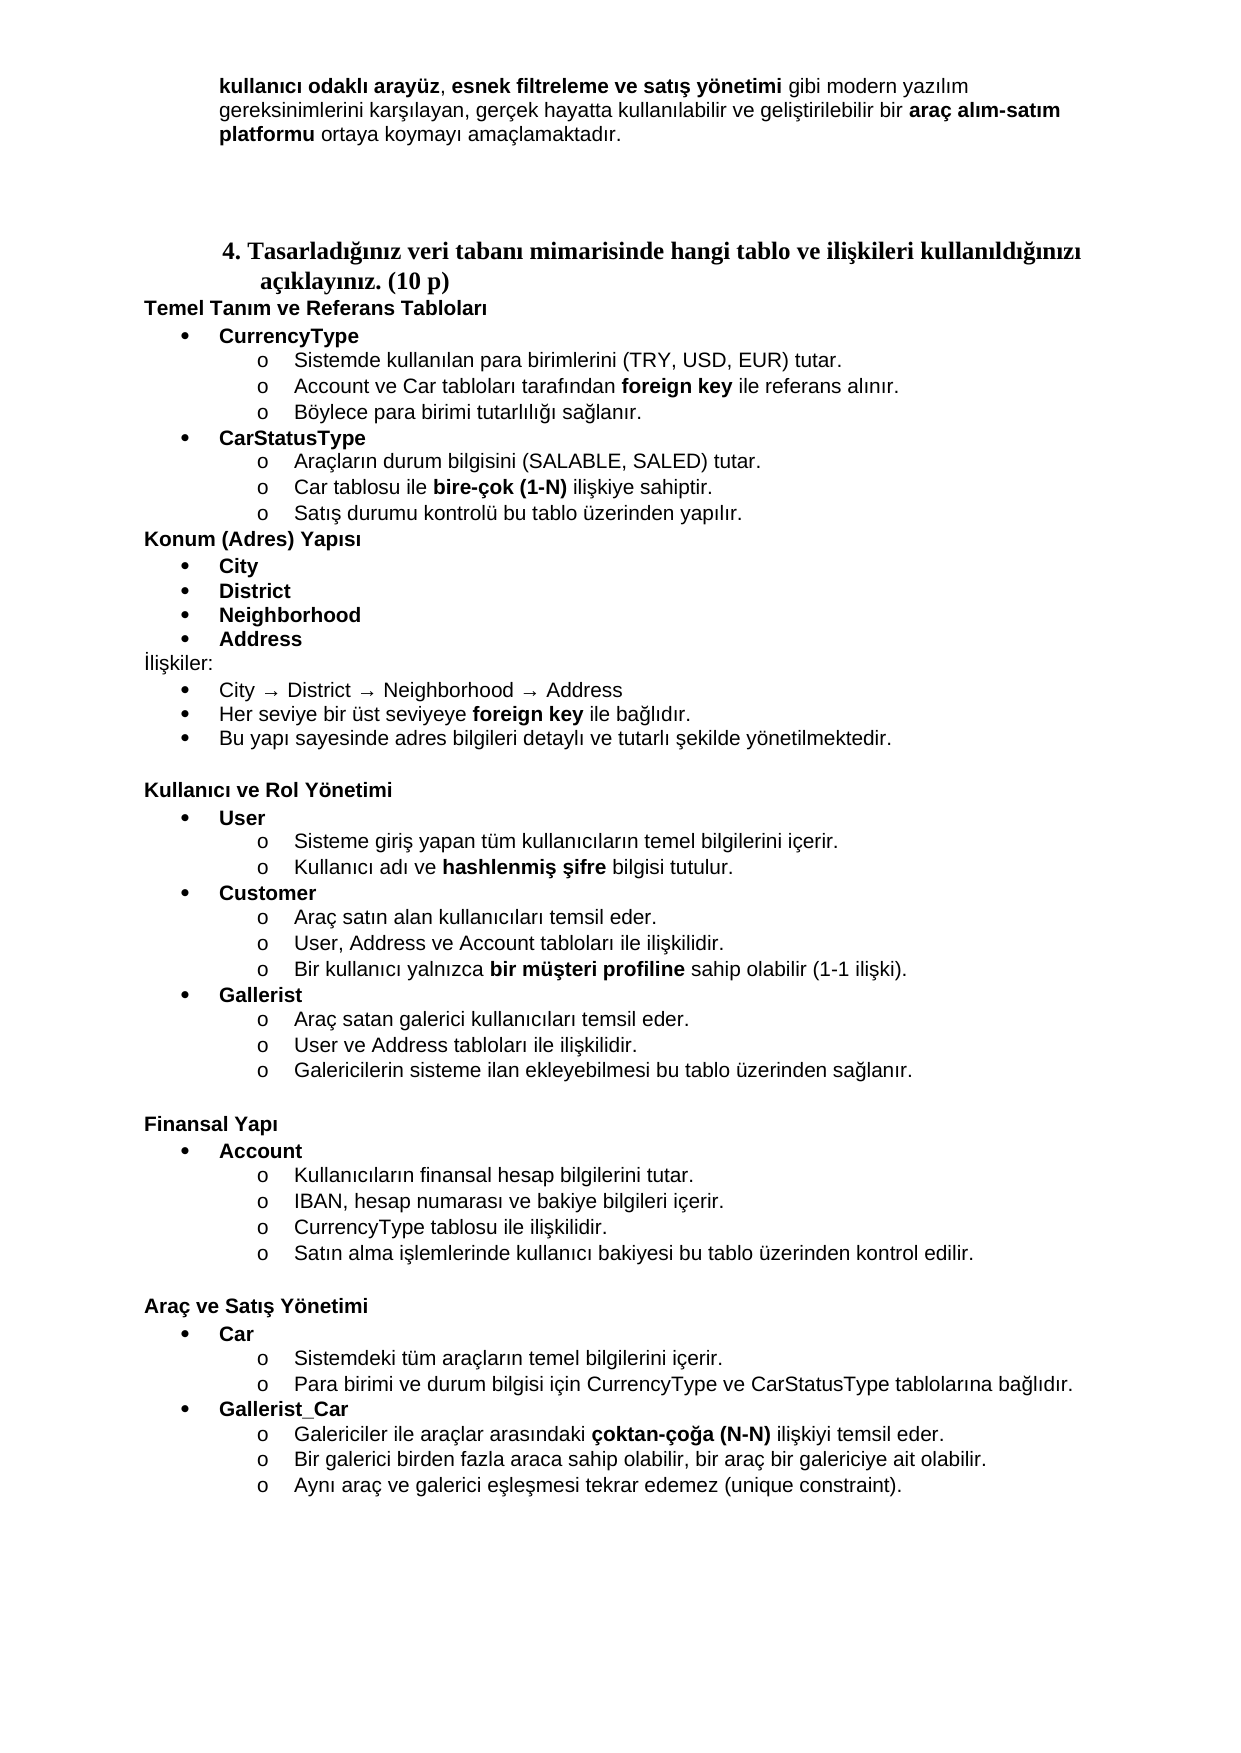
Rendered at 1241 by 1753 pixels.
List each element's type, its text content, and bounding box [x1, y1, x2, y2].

list User [181, 805, 1100, 829]
text Kullanıcı ve Rol Yönetimi [144, 778, 1100, 802]
list User, Address ve Account tabloları ile ilişkilidir. [256, 931, 1100, 957]
list Address [181, 627, 1100, 651]
list CurrencyType tablosu ile ilişkilidir. [256, 1215, 1100, 1241]
list CarStatusType [181, 425, 1100, 449]
list Bu yapı sayesinde adres bilgileri detaylı ve tutarlı şekilde yönetilmektedir. [181, 726, 1100, 750]
text Konum (Adres) Yapısı [144, 527, 1100, 551]
list Galericiler ile araçlar arasındaki çoktan-çoğa (N-N) ilişkiyi temsil eder. [256, 1421, 1100, 1447]
list Neighborhood [181, 602, 1100, 627]
list Para birimi ve durum bilgisi için CurrencyType ve CarStatusType tablolarına bağlıdır. [256, 1371, 1100, 1397]
list Araç satan galerici kullanıcıları temsil eder. [256, 1007, 1100, 1032]
text Araç ve Satış Yönetimi [144, 1294, 1100, 1318]
list Böylece para birimi tutarlılığı sağlanır. [256, 399, 1100, 425]
list Kullanıcıların finansal hesap bilgilerini tutar. [256, 1163, 1100, 1189]
list Sistemdeki tüm araçların temel bilgilerini içerir. [256, 1346, 1100, 1371]
text Temel Tanım ve Referans Tabloları [144, 296, 1100, 320]
list Aynı araç ve galerici eşleşmesi tekrar edemez (unique constraint). [256, 1473, 1100, 1499]
list Her seviye bir üst seviyeye foreign key ile bağlıdır. [181, 702, 1100, 726]
list Account ve Car tabloları tarafından foreign key ile referans alınır. [256, 374, 1100, 399]
list District [181, 578, 1100, 602]
list Sistemde kullanılan para birimlerini (TRY, USD, EUR) tutar. [256, 348, 1100, 374]
list City [181, 554, 1100, 578]
list Araç satın alan kullanıcıları temsil eder. [256, 905, 1100, 931]
text 4. Tasarladığınız veri tabanı mimarisinde hangi tablo ve ilişkileri kullanıldığınızı açıklayınız. (10 p) [222, 236, 1099, 295]
list Bir galerici birden fazla araca sahip olabilir, bir araç bir galericiye ait olabilir. [256, 1447, 1100, 1473]
list Satış durumu kontrolü bu tablo üzerinden yapılır. [256, 501, 1100, 527]
list Galericilerin sisteme ilan ekleyebilmesi bu tablo üzerinden sağlanır. [256, 1058, 1100, 1084]
list Satın alma işlemlerinde kullanıcı bakiyesi bu tablo üzerinden kontrol edilir. [256, 1241, 1100, 1267]
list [181, 74, 1100, 146]
list City → District → Neighborhood → Address [181, 678, 1100, 702]
list Gallerist [181, 983, 1100, 1007]
list Bir kullanıcı yalnızca bir müşteri profiline sahip olabilir (1-1 ilişki). [256, 957, 1100, 983]
list Araçların durum bilgisini (SALABLE, SALED) tutar. [256, 449, 1100, 475]
text Finansal Yapı [144, 1112, 1100, 1136]
list Account [181, 1139, 1100, 1163]
list IBAN, hesap numarası ve bakiye bilgileri içerir. [256, 1189, 1100, 1215]
list Kullanıcı adı ve hashlenmiş şifre bilgisi tutulur. [256, 855, 1100, 881]
list Car tablosu ile bire-çok (1-N) ilişkiye sahiptir. [256, 475, 1100, 501]
list Sisteme giriş yapan tüm kullanıcıların temel bilgilerini içerir. [256, 829, 1100, 855]
text İlişkiler: [144, 651, 1100, 674]
list User ve Address tabloları ile ilişkilidir. [256, 1032, 1100, 1058]
list CurrencyType [181, 324, 1100, 348]
list Car [181, 1322, 1100, 1346]
list Customer [181, 881, 1100, 905]
list Gallerist_Car [181, 1397, 1100, 1421]
